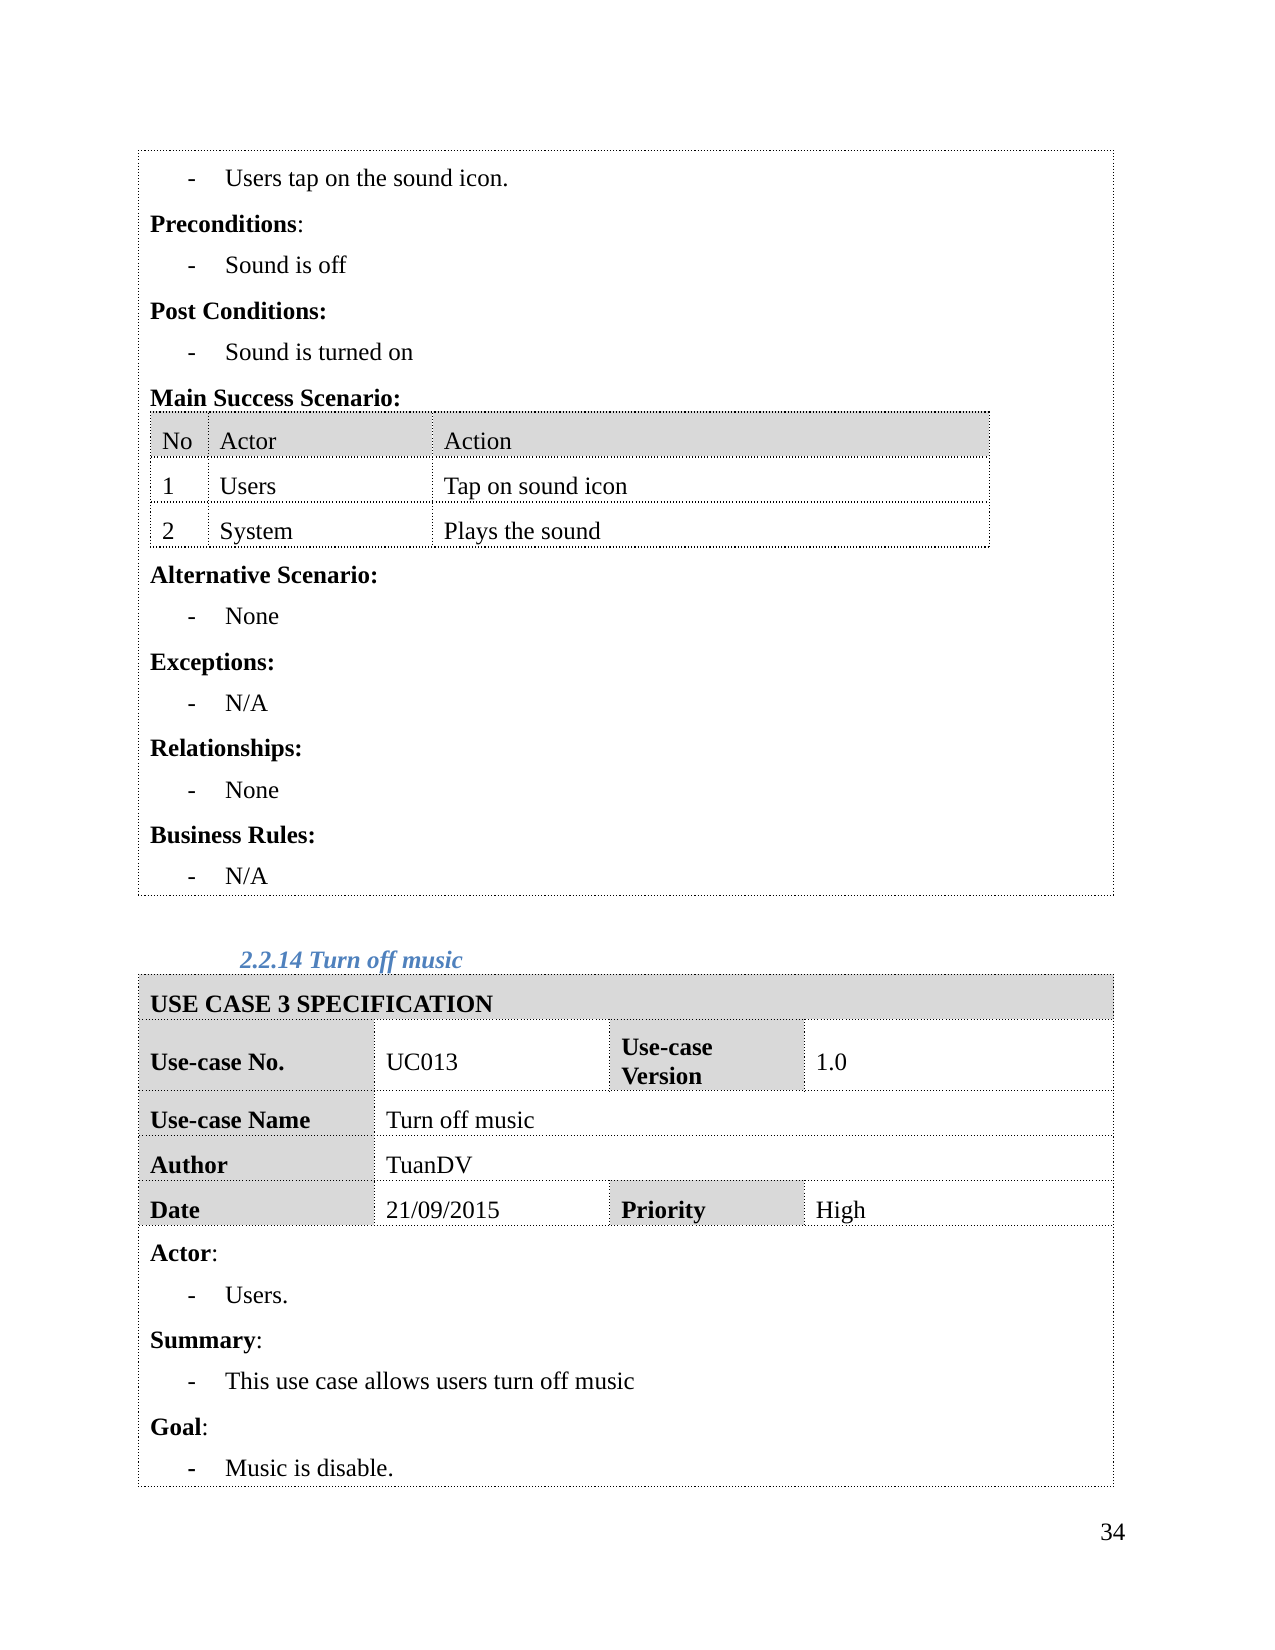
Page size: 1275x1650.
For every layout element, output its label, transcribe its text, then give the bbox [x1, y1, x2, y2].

table_cell UC013 [375, 1019, 610, 1090]
table_cell TuanDV [375, 1135, 1114, 1180]
table_cell Turn off music [375, 1090, 1114, 1135]
table_cell Priority [610, 1180, 804, 1225]
table_cell Author [139, 1135, 374, 1180]
table_cell High [804, 1180, 1114, 1225]
table_cell Use-case Name [139, 1090, 374, 1135]
text 2.2.14 Turn off music [240, 945, 1125, 974]
table_cell Use-case No. [139, 1019, 374, 1090]
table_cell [139, 150, 1114, 894]
table_cell 21/09/2015 [375, 1180, 610, 1225]
table_cell Use-case Version [610, 1019, 804, 1090]
table_cell Date [139, 1180, 374, 1225]
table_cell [139, 1225, 1114, 1486]
table_cell 1.0 [804, 1019, 1114, 1090]
table_header USE CASE 3 SPECIFICATION [139, 974, 1114, 1019]
